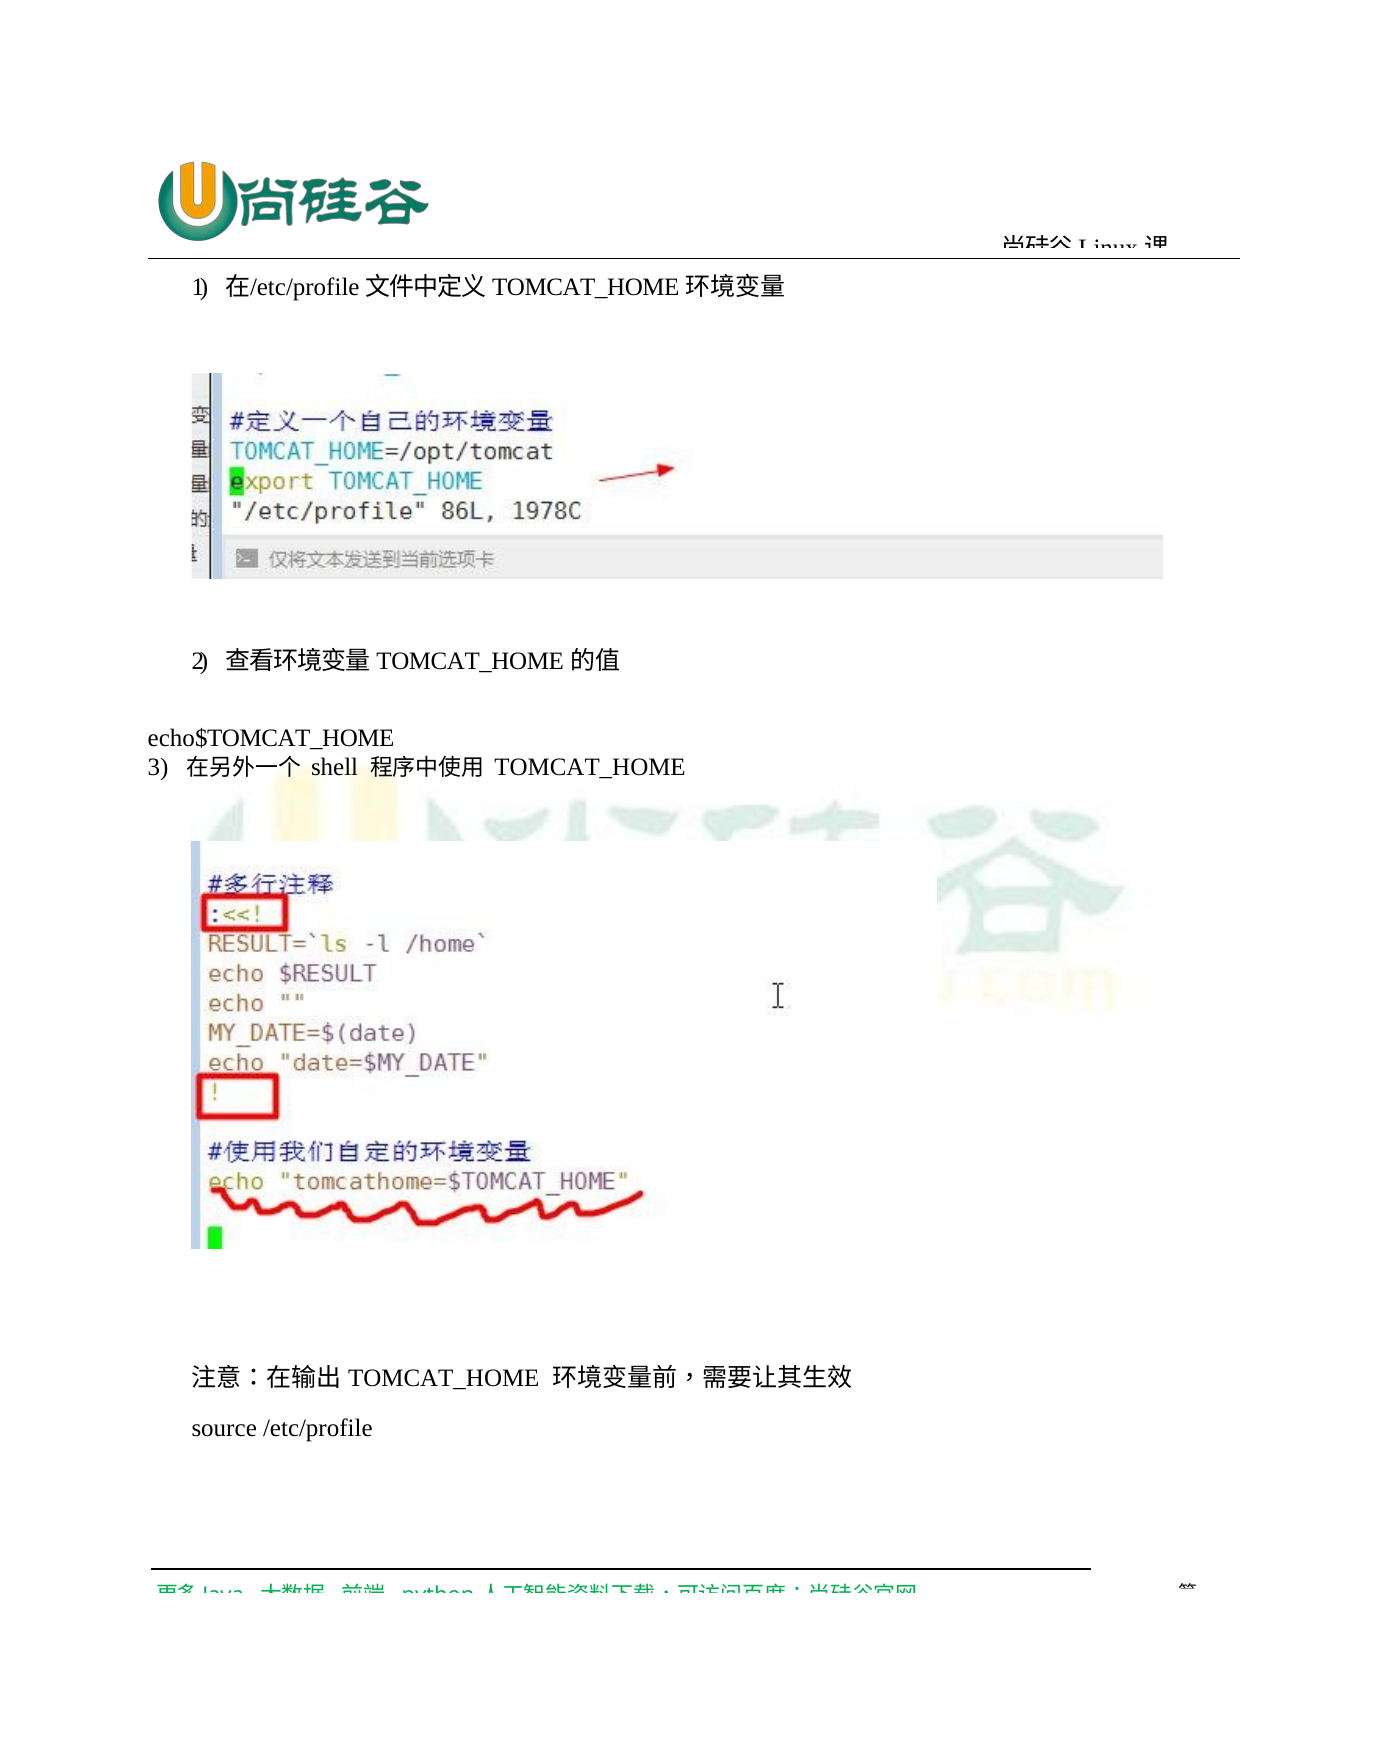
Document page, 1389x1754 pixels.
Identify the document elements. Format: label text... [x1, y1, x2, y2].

text 注意：在输出 TOMCAT_HOME 环境变量前，需要让其生效 [191, 1359, 1253, 1393]
list 查看环境变量 TOMCAT_HOME 的值 [191, 642, 1253, 677]
list 在/etc/profile 文件中定义 TOMCAT_HOME 环境变量 [191, 269, 1253, 303]
picture [191, 373, 1163, 579]
picture [147, 153, 436, 249]
picture [147, 722, 1241, 1249]
text source /etc/profile [191, 1413, 1253, 1442]
